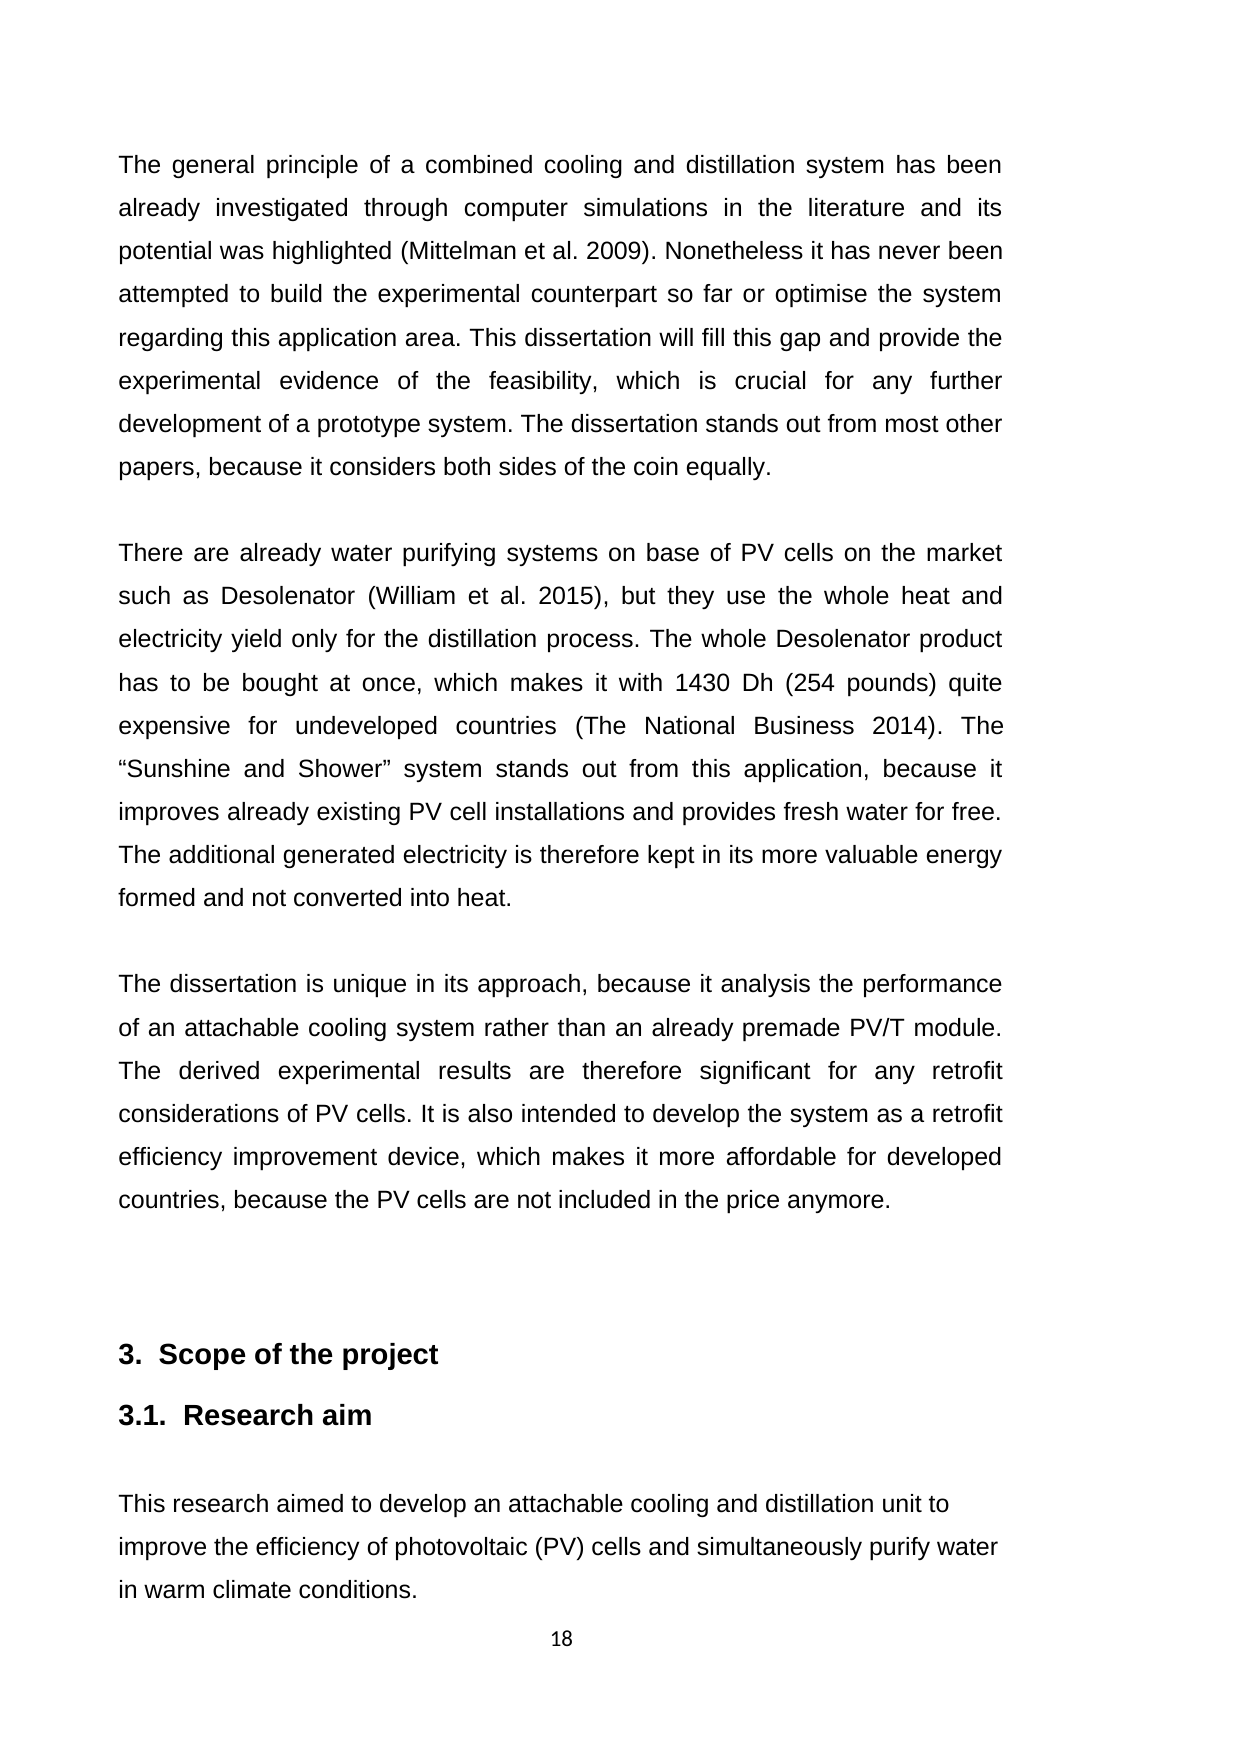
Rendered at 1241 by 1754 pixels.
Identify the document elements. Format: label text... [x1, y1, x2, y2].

text The dissertation is unique in its approach, because it analysis the performance of an attachable cooling system rather than an already premade PV/T module. The derived experimental results are therefore significant for any retrofit considerations of PV cells. It is also intended to develop the system as a retrofit efficiency improvement device, which makes it more affordable for developed countries, because the PV cells are not included in the price anymore. [118, 969, 1004, 1214]
text There are already water purifying systems on base of PV cells on the market such as Desolenator (William et al. 2015), but they use the whole heat and electricity yield only for the distillation process. The whole Desolenator product has to be bought at once, which makes it with 1430 Dh (254 pounds) quite expensive for undeveloped countries (The National Business 2014). The “Sunshine and Shower” system stands out from this application, because it improves already existing PV cell installations and provides fresh water for free. The additional generated electricity is therefore kept in its more valuable energy formed and not converted into heat. [118, 538, 1004, 912]
subtitle 3. Scope of the project [118, 1337, 1004, 1370]
text The general principle of a combined cooling and distillation system has been already investigated through computer simulations in the literature and its potential was highlighted (Mittelman et al. 2009). Nonetheless it has never been attempted to build the experimental counterpart so far or optimise the system regarding this application area. This dissertation will fill this gap and provide the experimental evidence of the feasibility, which is crucial for any further development of a prototype system. The dissertation stands out from most other papers, because it considers both sides of the coin equally. [118, 150, 1004, 481]
text 3.1. Research aim This research aimed to develop an attachable cooling and distillation unit to improve the efficiency of photovoltaic (PV) cells and simultaneously purify water in warm climate conditions. [118, 1398, 1004, 1604]
